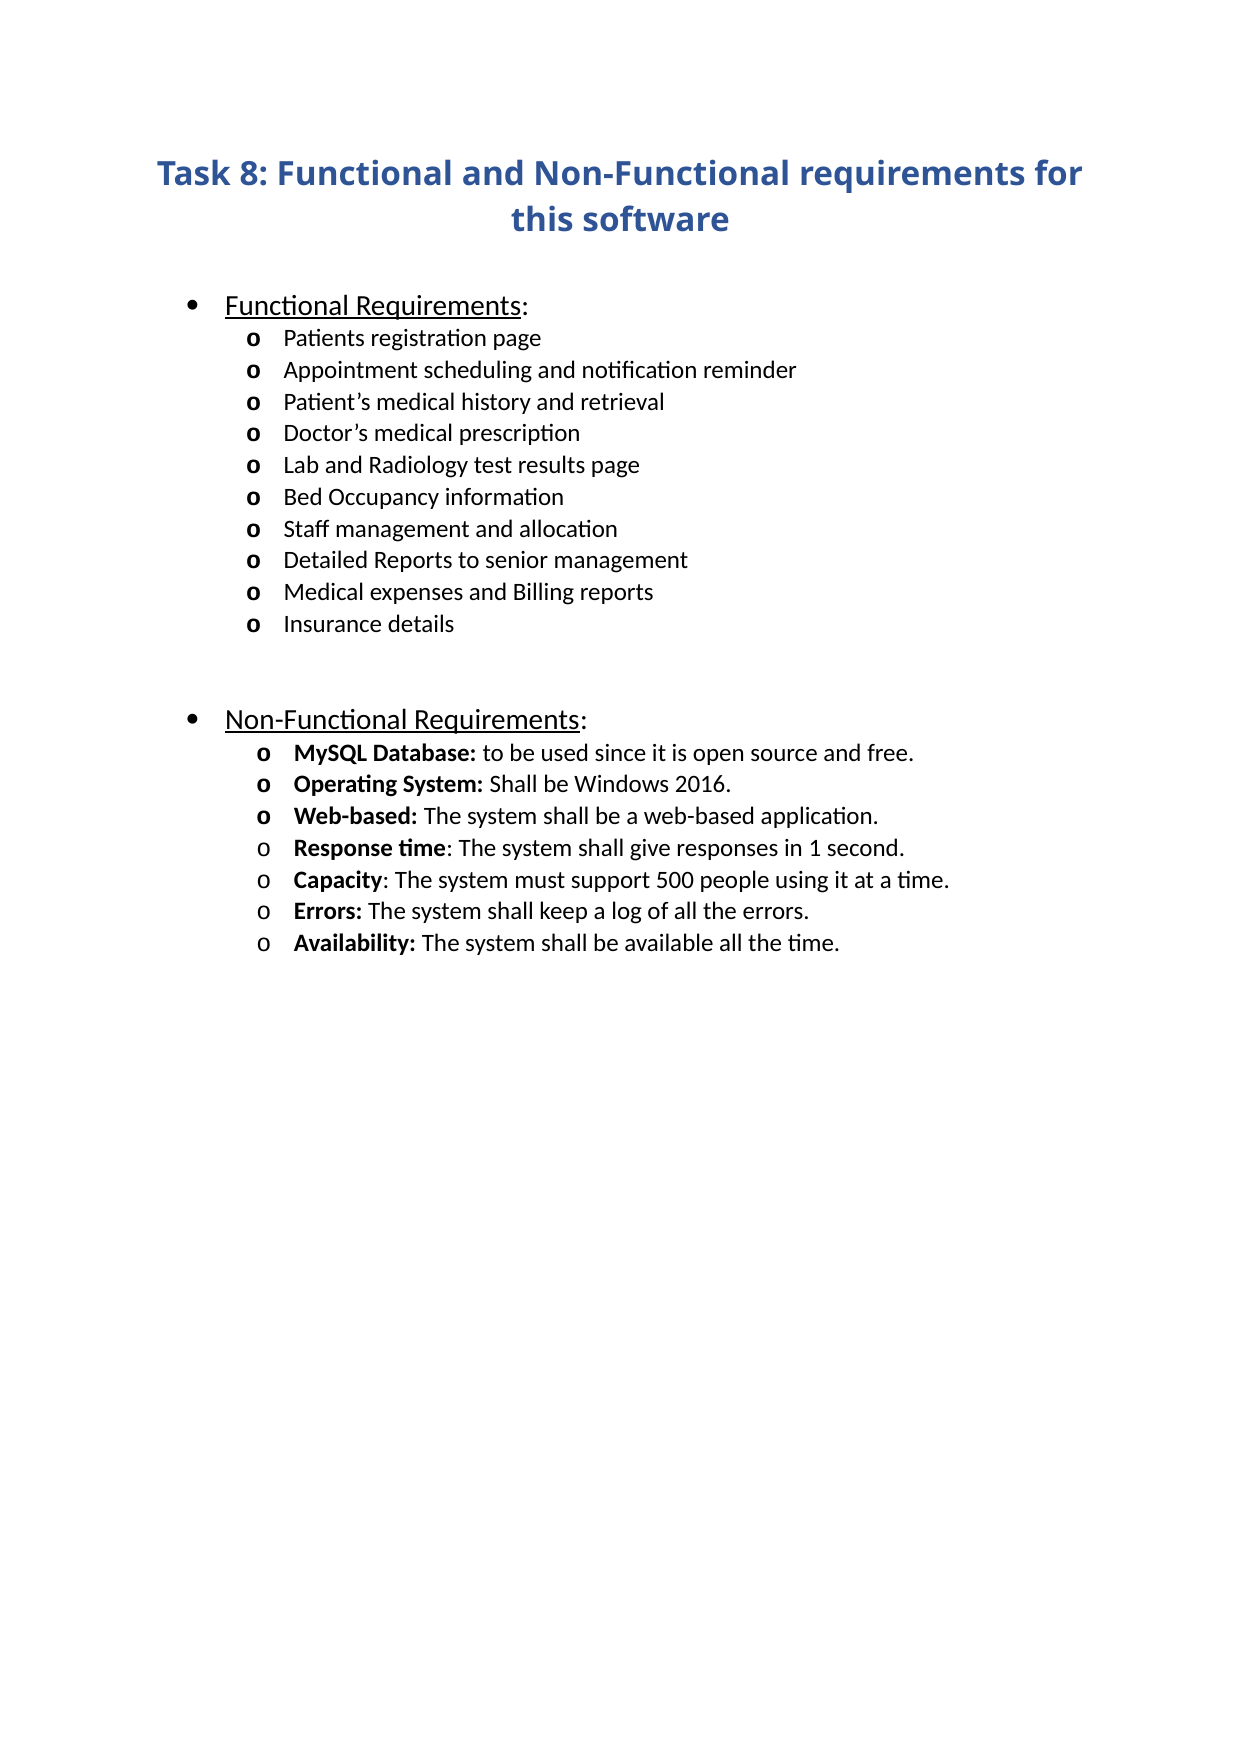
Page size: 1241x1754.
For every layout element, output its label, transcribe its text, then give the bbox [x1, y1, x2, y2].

list Web-based: The system shall be a web-based application. [256, 800, 1090, 832]
list MySQL Database: to be used since it is open source and free. [256, 737, 1090, 768]
list Insurance details [246, 608, 1090, 640]
list Availability: The system shall be available all the time. [256, 927, 1090, 959]
list Bed Occupancy information [246, 481, 1090, 513]
list Capacity: The system must support 500 people using it at a time. [256, 864, 1090, 896]
list Appointment scheduling and notification reminder [246, 354, 1090, 386]
list Non-Functional Requirements: [187, 701, 1090, 737]
list Doctor’s medical prescription [246, 418, 1090, 449]
list Staff management and allocation [246, 513, 1090, 545]
list Errors: The system shall keep a log of all the errors. [256, 896, 1090, 927]
list Patients registration page [246, 322, 1090, 354]
list Response time: The system shall give responses in 1 second. [256, 832, 1090, 864]
subtitle Task 8: Functional and Non-Functional requirements for this software [150, 150, 1090, 241]
list Operating System: Shall be Windows 2016. [256, 768, 1090, 800]
list Detailed Reports to senior management [246, 545, 1090, 576]
list Functional Requirements: [187, 287, 1090, 322]
list Medical expenses and Billing reports [246, 576, 1090, 608]
list Lab and Radiology test results page [246, 449, 1090, 481]
list Patient’s medical history and retrieval [246, 386, 1090, 418]
